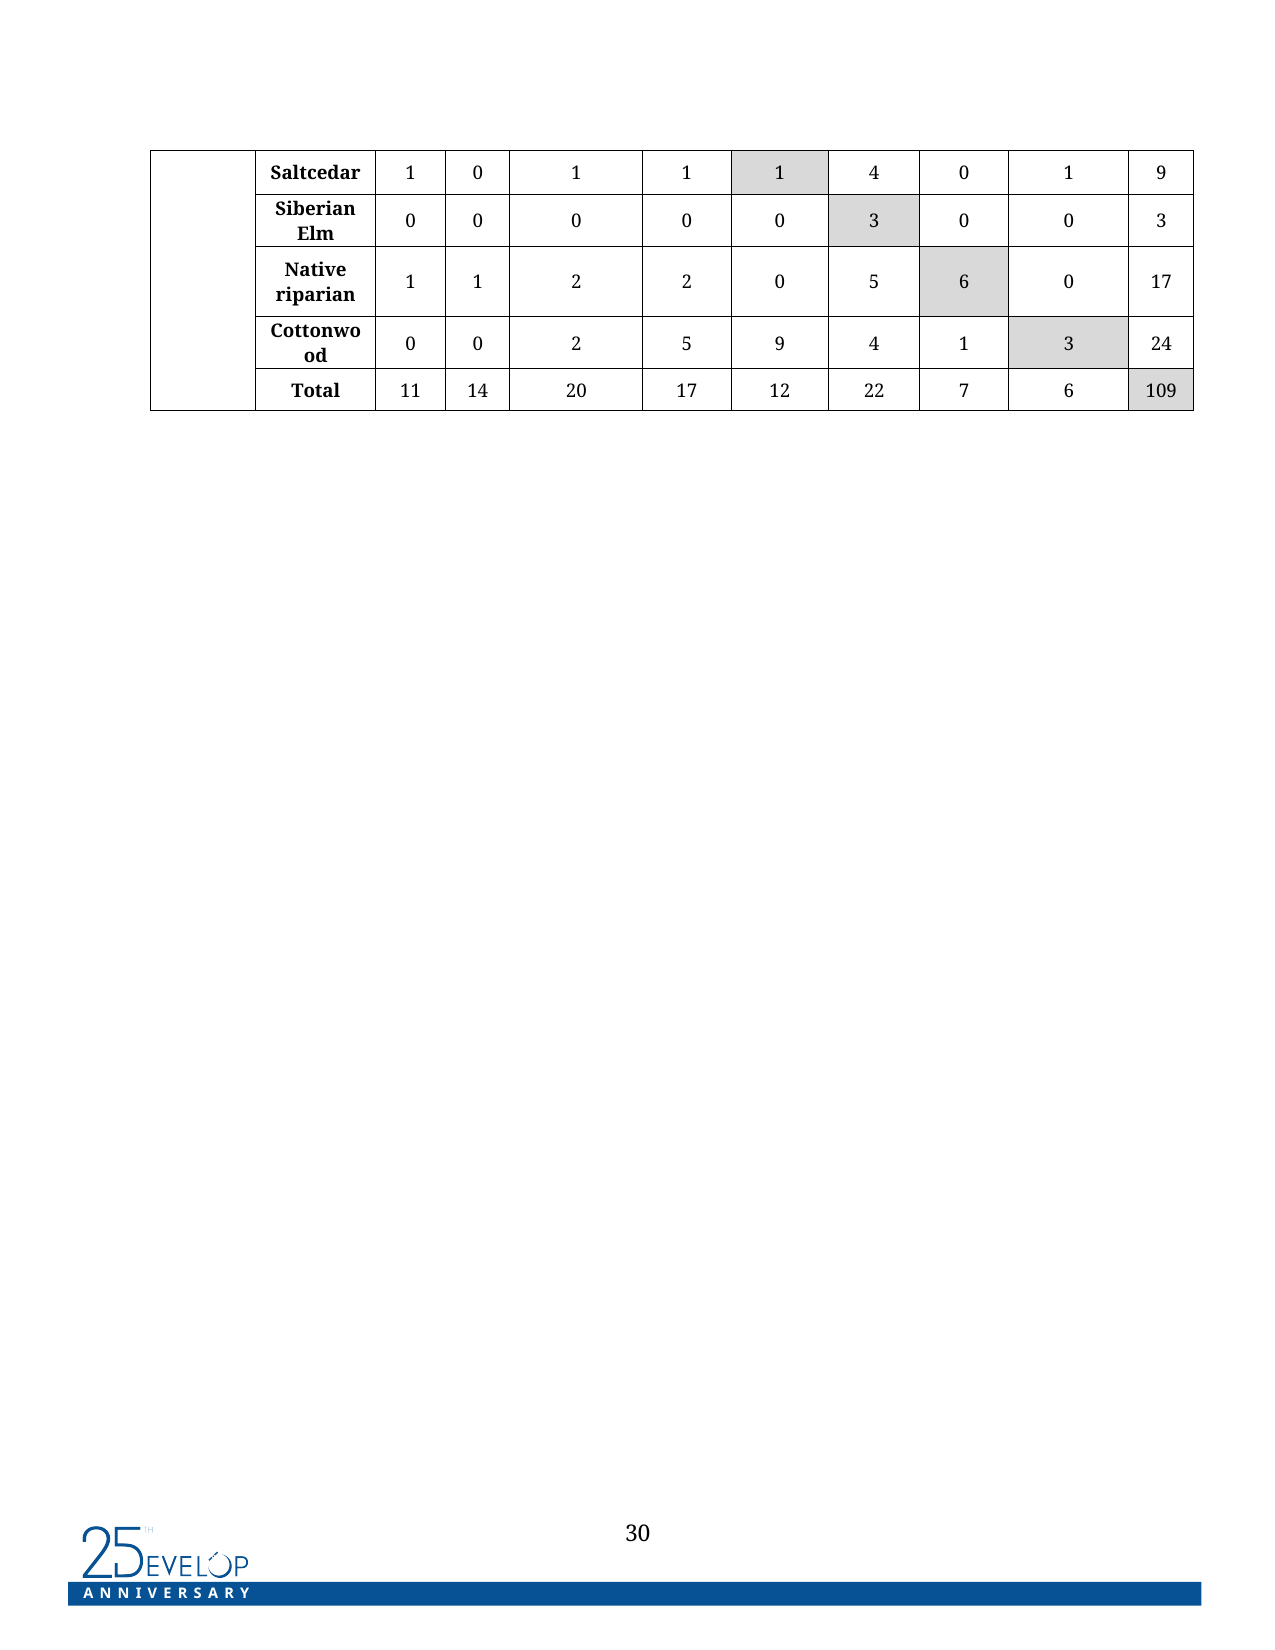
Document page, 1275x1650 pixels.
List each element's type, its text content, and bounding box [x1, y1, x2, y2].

table_cell 4 [829, 151, 919, 194]
picture [75, 1518, 256, 1581]
table_cell Native riparian [256, 247, 375, 316]
table_cell 0 [920, 151, 1008, 194]
table_cell 11 [376, 369, 445, 410]
table_cell 17 [1129, 247, 1193, 316]
table_cell 1 [1009, 151, 1128, 194]
table_cell 2 [510, 317, 642, 368]
table_cell 3 [1009, 317, 1128, 368]
table_cell 22 [829, 369, 919, 410]
table_cell 0 [920, 195, 1008, 246]
table_cell 4 [829, 317, 919, 368]
table_cell 0 [1009, 247, 1128, 316]
table_cell 20 [510, 369, 642, 410]
table_cell 0 [446, 151, 509, 194]
table_cell 1 [510, 151, 642, 194]
table_cell 0 [643, 195, 731, 246]
table_cell 14 [446, 369, 509, 410]
table_cell 2 [643, 247, 731, 316]
table_cell 2 [510, 247, 642, 316]
table_cell 9 [732, 317, 828, 368]
table_cell Cottonwood [256, 317, 375, 368]
table_cell 6 [920, 247, 1008, 316]
table_cell 1 [376, 151, 445, 194]
table_cell 0 [446, 317, 509, 368]
table_cell 0 [732, 247, 828, 316]
table_cell 7 [920, 369, 1008, 410]
table_cell 5 [643, 317, 731, 368]
table_cell 3 [829, 195, 919, 246]
table_cell 17 [643, 369, 731, 410]
table_cell 6 [1009, 369, 1128, 410]
table_cell 0 [376, 317, 445, 368]
table_cell 0 [510, 195, 642, 246]
table_cell 3 [1129, 195, 1193, 246]
table_cell Total [256, 369, 375, 410]
table_cell 12 [732, 369, 828, 410]
table_cell 0 [446, 195, 509, 246]
table_cell 1 [920, 317, 1008, 368]
table_cell 9 [1129, 151, 1193, 194]
table_cell 1 [376, 247, 445, 316]
table_cell 0 [1009, 195, 1128, 246]
table_cell 0 [376, 195, 445, 246]
table_cell 1 [643, 151, 731, 194]
table_cell Saltcedar [256, 151, 375, 194]
table_cell Siberian Elm [256, 195, 375, 246]
table_cell 0 [732, 195, 828, 246]
table_cell 5 [829, 247, 919, 316]
table_cell 1 [732, 151, 828, 194]
table_cell 109 [1129, 369, 1193, 410]
table_cell 24 [1129, 317, 1193, 368]
table_cell 1 [446, 247, 509, 316]
